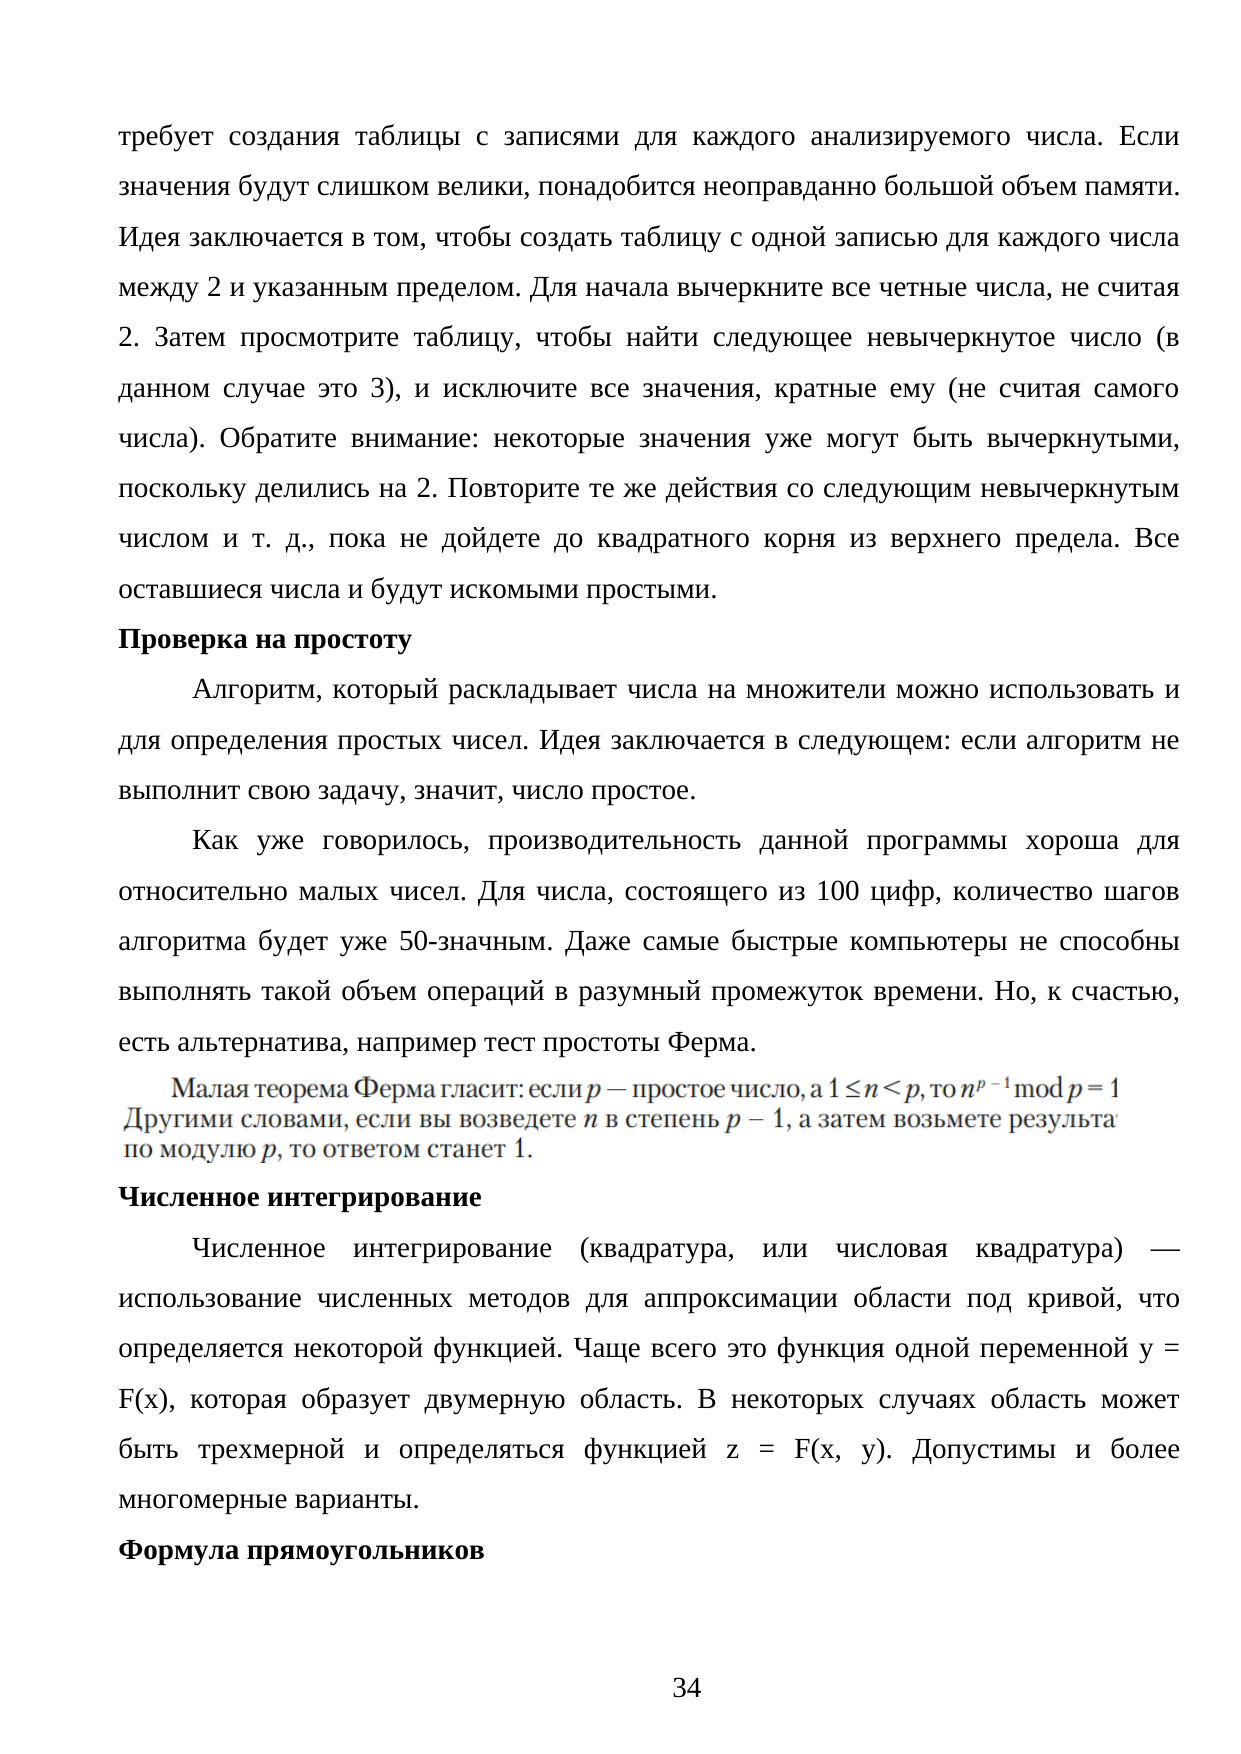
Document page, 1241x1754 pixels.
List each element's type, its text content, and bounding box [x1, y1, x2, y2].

text Как уже говорилось, производительность данной программы хороша для относительно малых чисел. Для числа, состоящего из 100 цифр, количество шагов алгоритма будет уже 50-значным. Даже самые быстрые компьютеры не способны выполнять такой объем операций в разумный промежуток времени. Но, к счастью, есть альтернатива, например тест простоты Ферма. [118, 822, 1181, 1057]
text Численное интегрирование (квадратура, или числовая квадратура) — использование численных методов для аппроксимации области под кривой, что определяется некоторой функцией. Чаще всего это функция одной переменной y = F(x), которая образует двумерную область. В некоторых случаях область может быть трехмерной и определяться функцией z = F(x, y). Допустимы и более многомерные варианты. [118, 1230, 1181, 1515]
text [118, 118, 1181, 604]
text Формула прямоугольников [118, 1532, 1181, 1565]
text Численное интегрирование [118, 1179, 1181, 1213]
text Проверка на простоту [118, 621, 1181, 655]
text Алгоритм, который раскладывает числа на множители можно использовать и для определения простых чисел. Идея заключается в следующем: если алгоритм не выполнит свою задачу, значит, число простое. [118, 672, 1181, 806]
picture [118, 1074, 1118, 1163]
